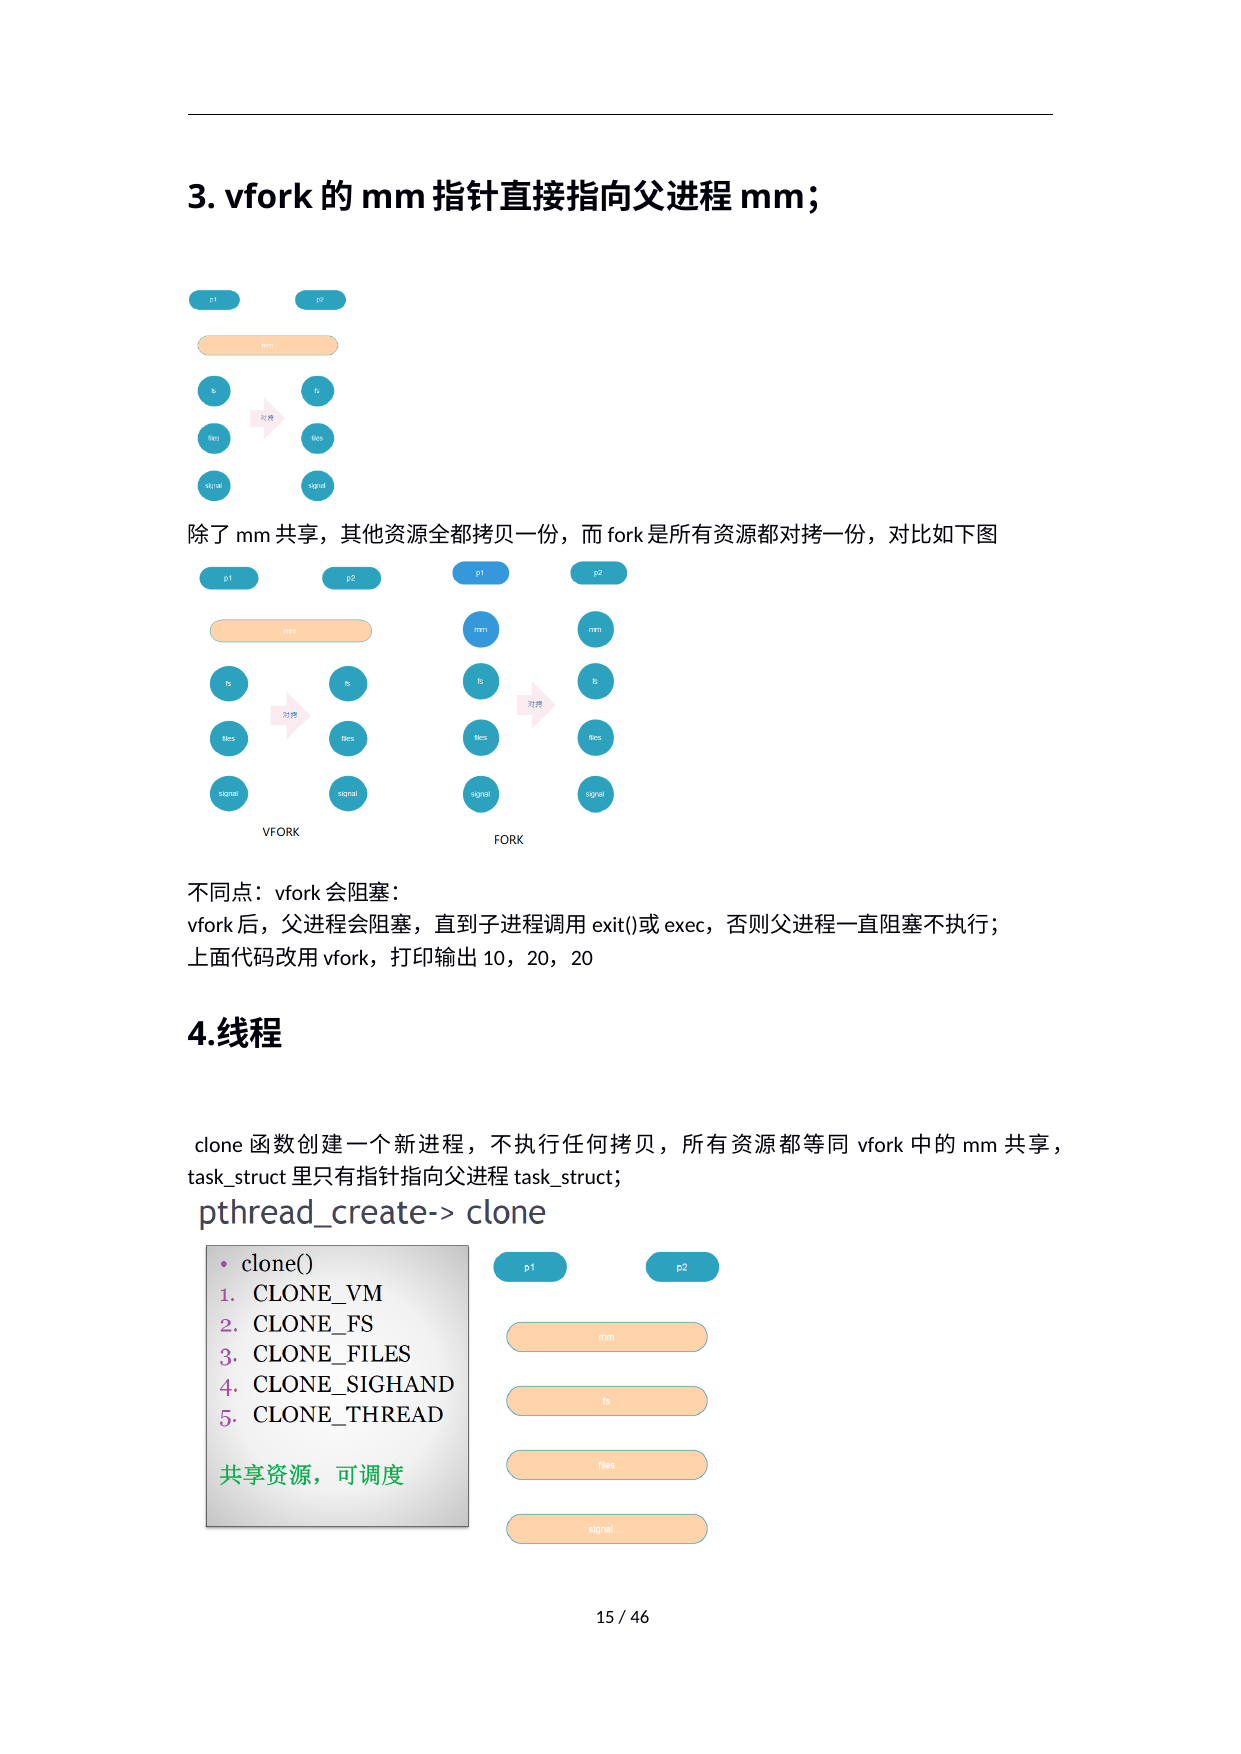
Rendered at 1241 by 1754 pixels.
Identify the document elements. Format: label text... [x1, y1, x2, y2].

subtitle 4.线程 [187, 999, 1053, 1064]
text 上面代码改用vfork，打印输出10，20，20 [187, 939, 1053, 972]
subtitle 3. vfork的 mm指针直接指向父进程mm； [187, 162, 1053, 227]
text 除了mm共享，其他资源全都拷贝一份，而fork是所有资源都对拷一份，对比如下图 [187, 517, 1053, 549]
text 不同点：vfork会阻塞： [187, 874, 1053, 907]
text clone函数创建一个新进程，不执行任何拷贝，所有资源都等同vfork中的mm共享，task_struct里只有指针指向父进程task_struct； [187, 1126, 1053, 1191]
text vfork后，父进程会阻塞，直到子进程调用exit()或exec，否则父进程一直阻塞不执行； [187, 907, 1053, 939]
picture [187, 1191, 744, 1561]
picture [187, 289, 347, 502]
picture [187, 549, 694, 864]
